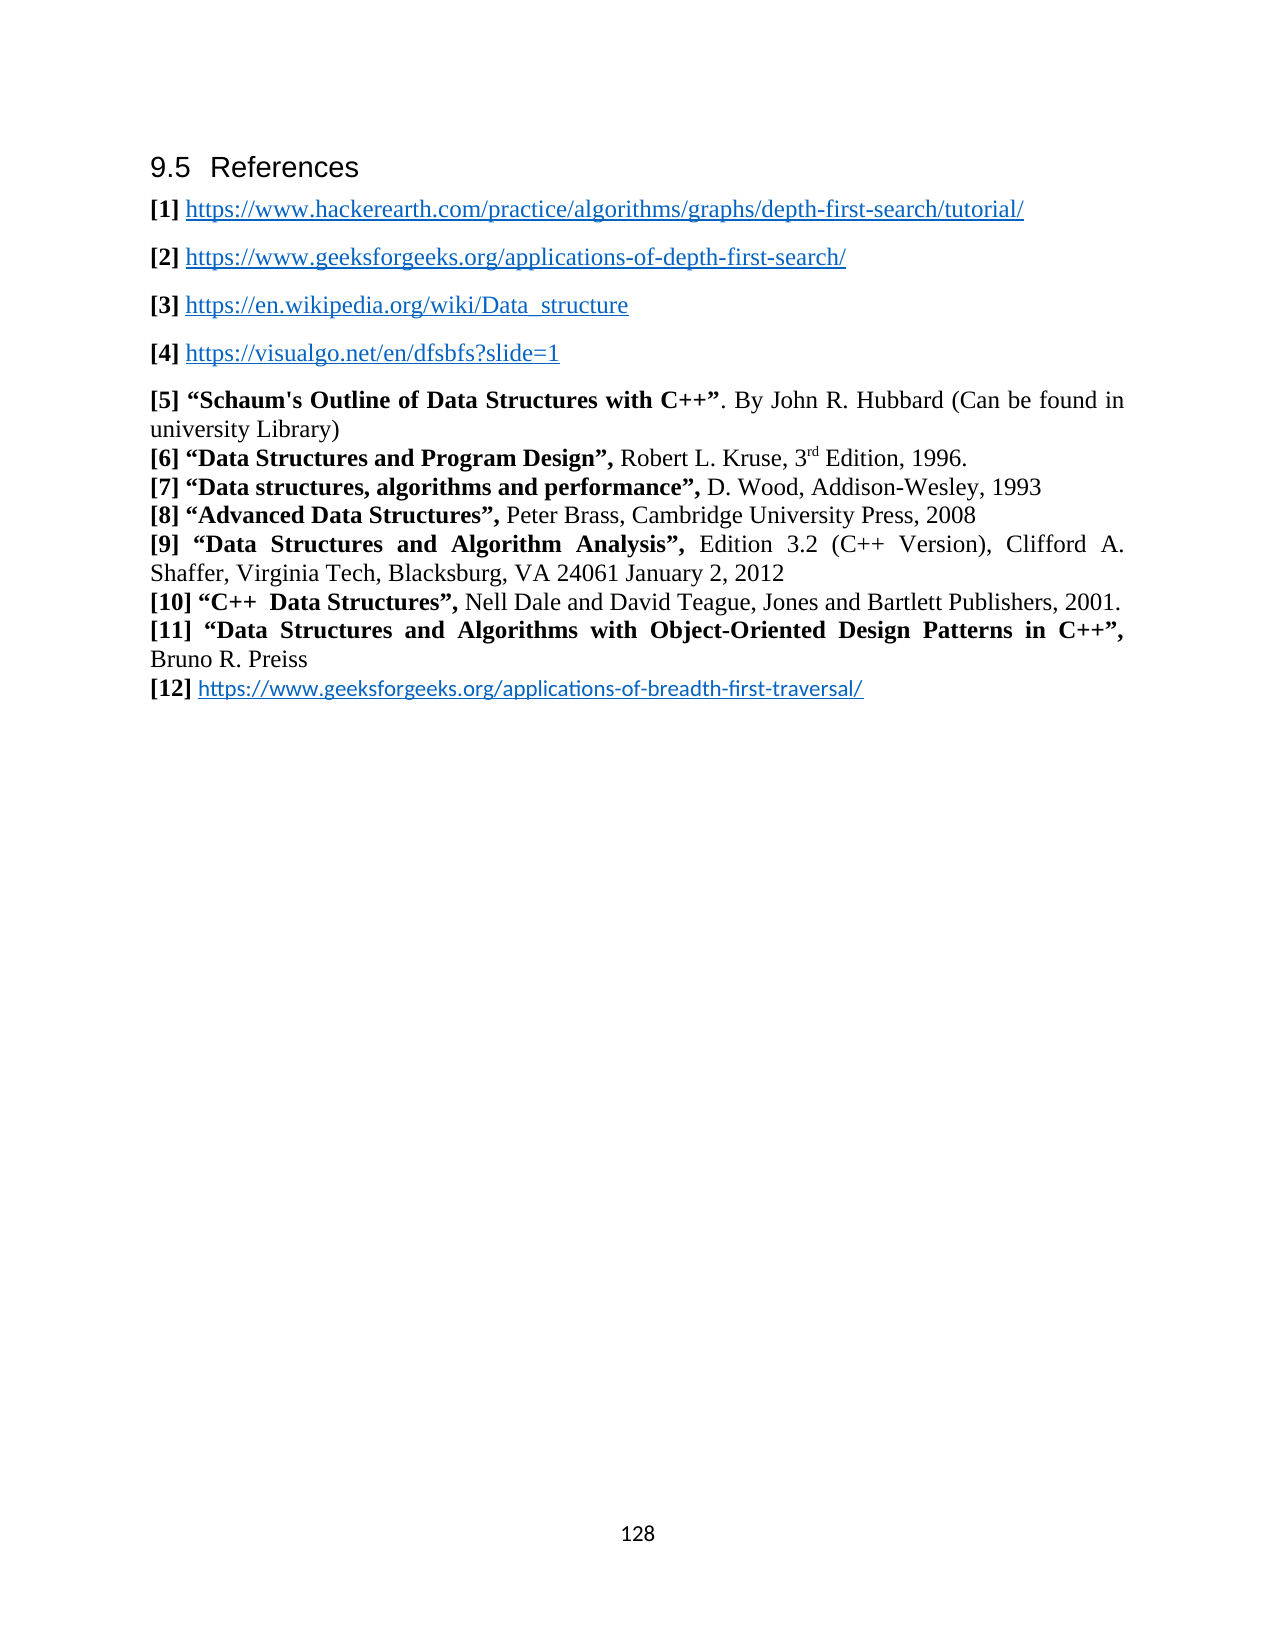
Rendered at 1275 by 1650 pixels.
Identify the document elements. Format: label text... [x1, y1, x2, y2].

text [10] “C++ Data Structures”, Nell Dale and David Teague, Jones and Bartlett Publishers, 2001. [150, 587, 1125, 615]
text [2] https://www.geeksforgeeks.org/applications-of-depth-first-search/ [150, 242, 1125, 271]
text [12] https://www.geeksforgeeks.org/applications-of-breadth-first-traversal/ [150, 673, 1125, 702]
text [8] “Advanced Data Structures”, Peter Brass, Cambridge University Press, 2008 [150, 500, 1125, 529]
text [6] “Data Structures and Program Design”, Robert L. Kruse, 3rd Edition, 1996. [150, 443, 1125, 472]
text [7] “Data structures, algorithms and performance”, D. Wood, Addison-Wesley, 1993 [150, 472, 1125, 500]
subtitle References [150, 150, 1125, 183]
text [4] https://visualgo.net/en/dfsbfs?slide=1 [150, 338, 1125, 366]
text [11] “Data Structures and Algorithms with Object-Oriented Design Patterns in C++”, Bruno R. Preiss [150, 615, 1125, 673]
text [5] “Schaum's Outline of Data Structures with C++”. By John R. Hubbard (Can be found in university Library) [150, 385, 1125, 443]
text [3] https://en.wikipedia.org/wiki/Data_structure [150, 290, 1125, 319]
text [1] https://www.hackerearth.com/practice/algorithms/graphs/depth-first-search/tutorial/ [150, 194, 1125, 223]
text [9] “Data Structures and Algorithm Analysis”, Edition 3.2 (C++ Version), Clifford A. Shaffer, Virginia Tech, Blacksburg, VA 24061 January 2, 2012 [150, 529, 1125, 587]
